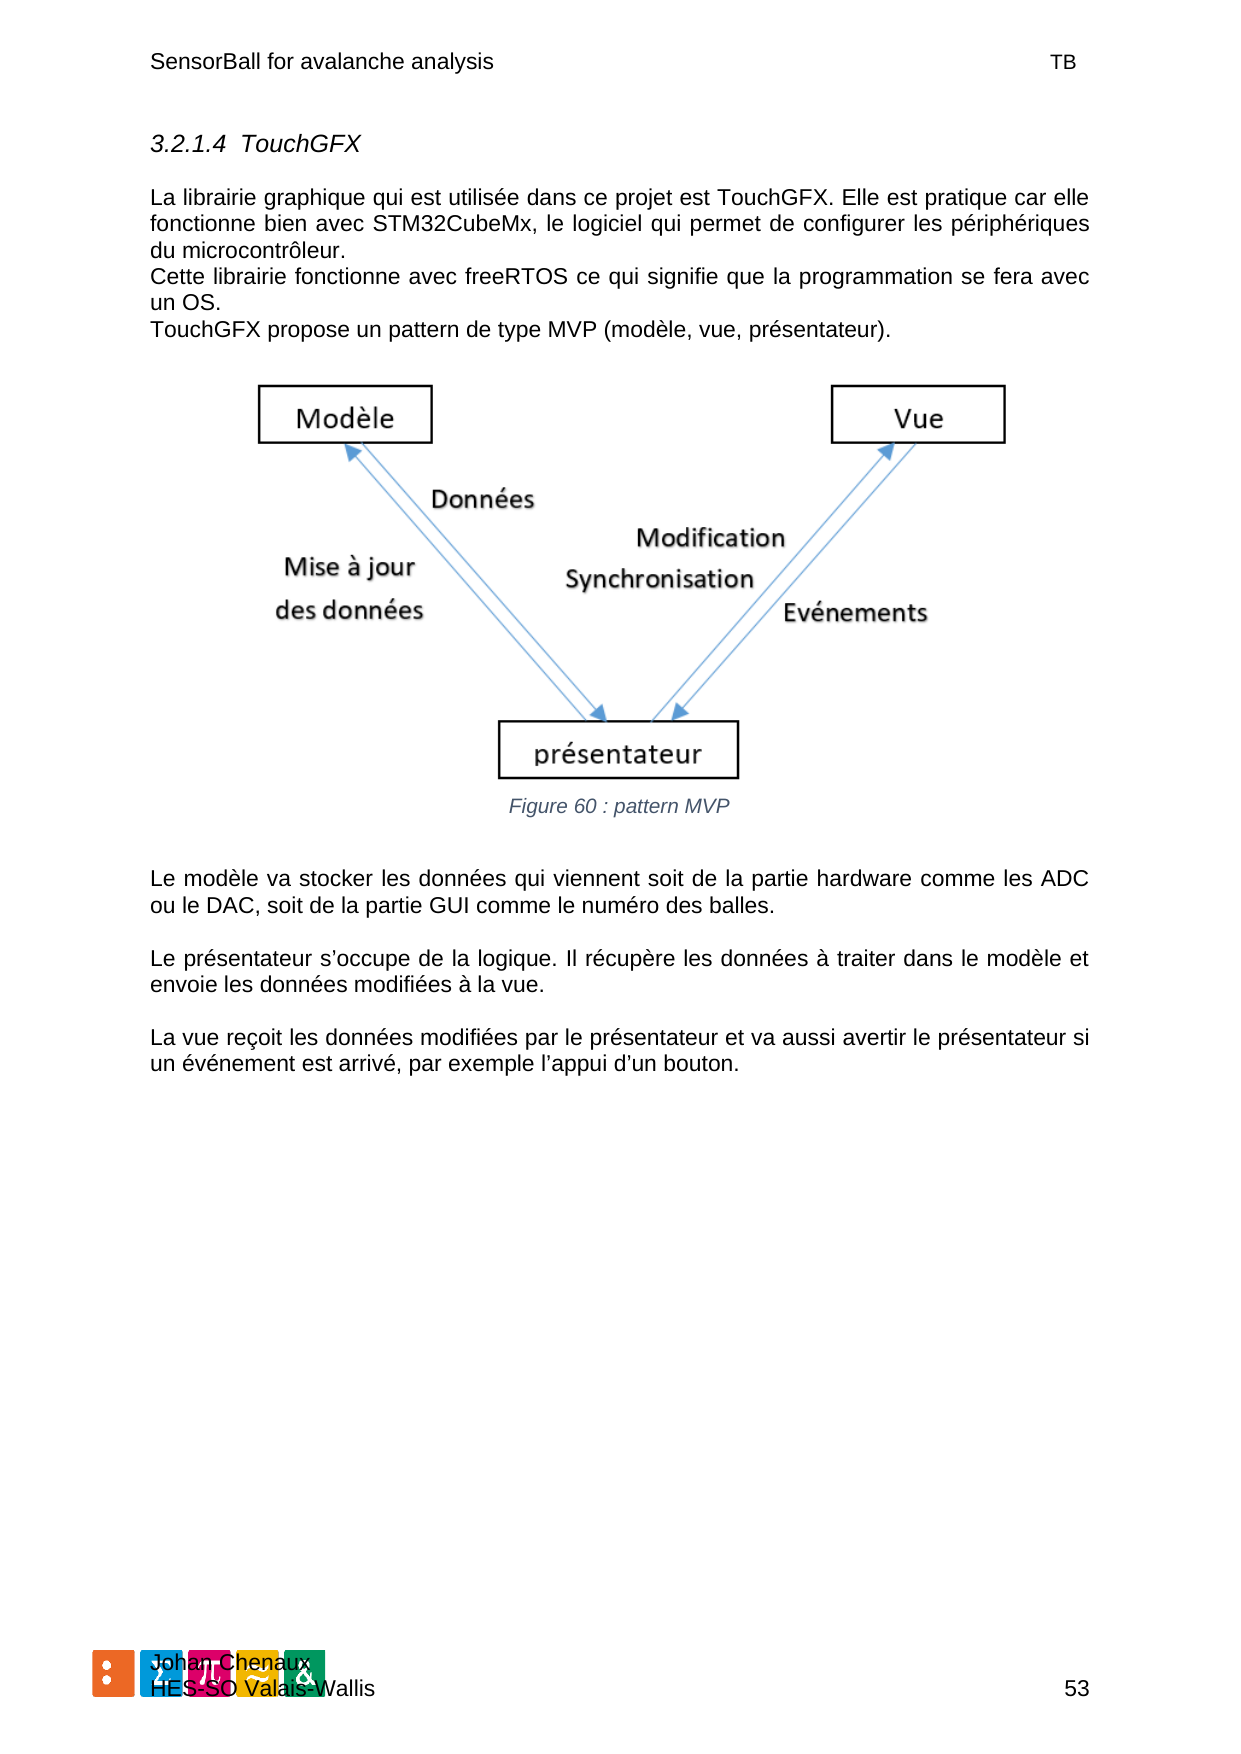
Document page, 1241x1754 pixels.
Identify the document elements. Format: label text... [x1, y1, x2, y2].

text Figure 60 : pattern MVP [150, 794, 1090, 818]
text TouchGFX propose un pattern de type MVP (modèle, vue, présentateur). [150, 316, 1090, 342]
text La vue reçoit les données modifiées par le présentateur et va aussi avertir le présentateur si un événement est arrivé, par exemple l’appui d’un bouton. [150, 1023, 1090, 1076]
text Le présentateur s’occupe de la logique. Il récupère les données à traiter dans le modèle et envoie les données modifiées à la vue. [150, 944, 1090, 997]
picture [246, 368, 1023, 795]
text Cette librairie fonctionne avec freeRTOS ce qui signifie que la programmation se fera avec un OS. [150, 263, 1090, 316]
text La librairie graphique qui est utilisée dans ce projet est TouchGFX. Elle est pratique car elle fonctionne bien avec STM32CubeMx, le logiciel qui permet de configurer les périphériques du microcontrôleur. [150, 184, 1090, 263]
picture [183, 1650, 326, 1697]
subtitle TouchGFX [150, 129, 1090, 157]
picture [92, 1650, 140, 1697]
text Le modèle va stocker les données qui viennent soit de la partie hardware comme les ADC ou le DAC, soit de la partie GUI comme le numéro des balles. [150, 865, 1090, 918]
